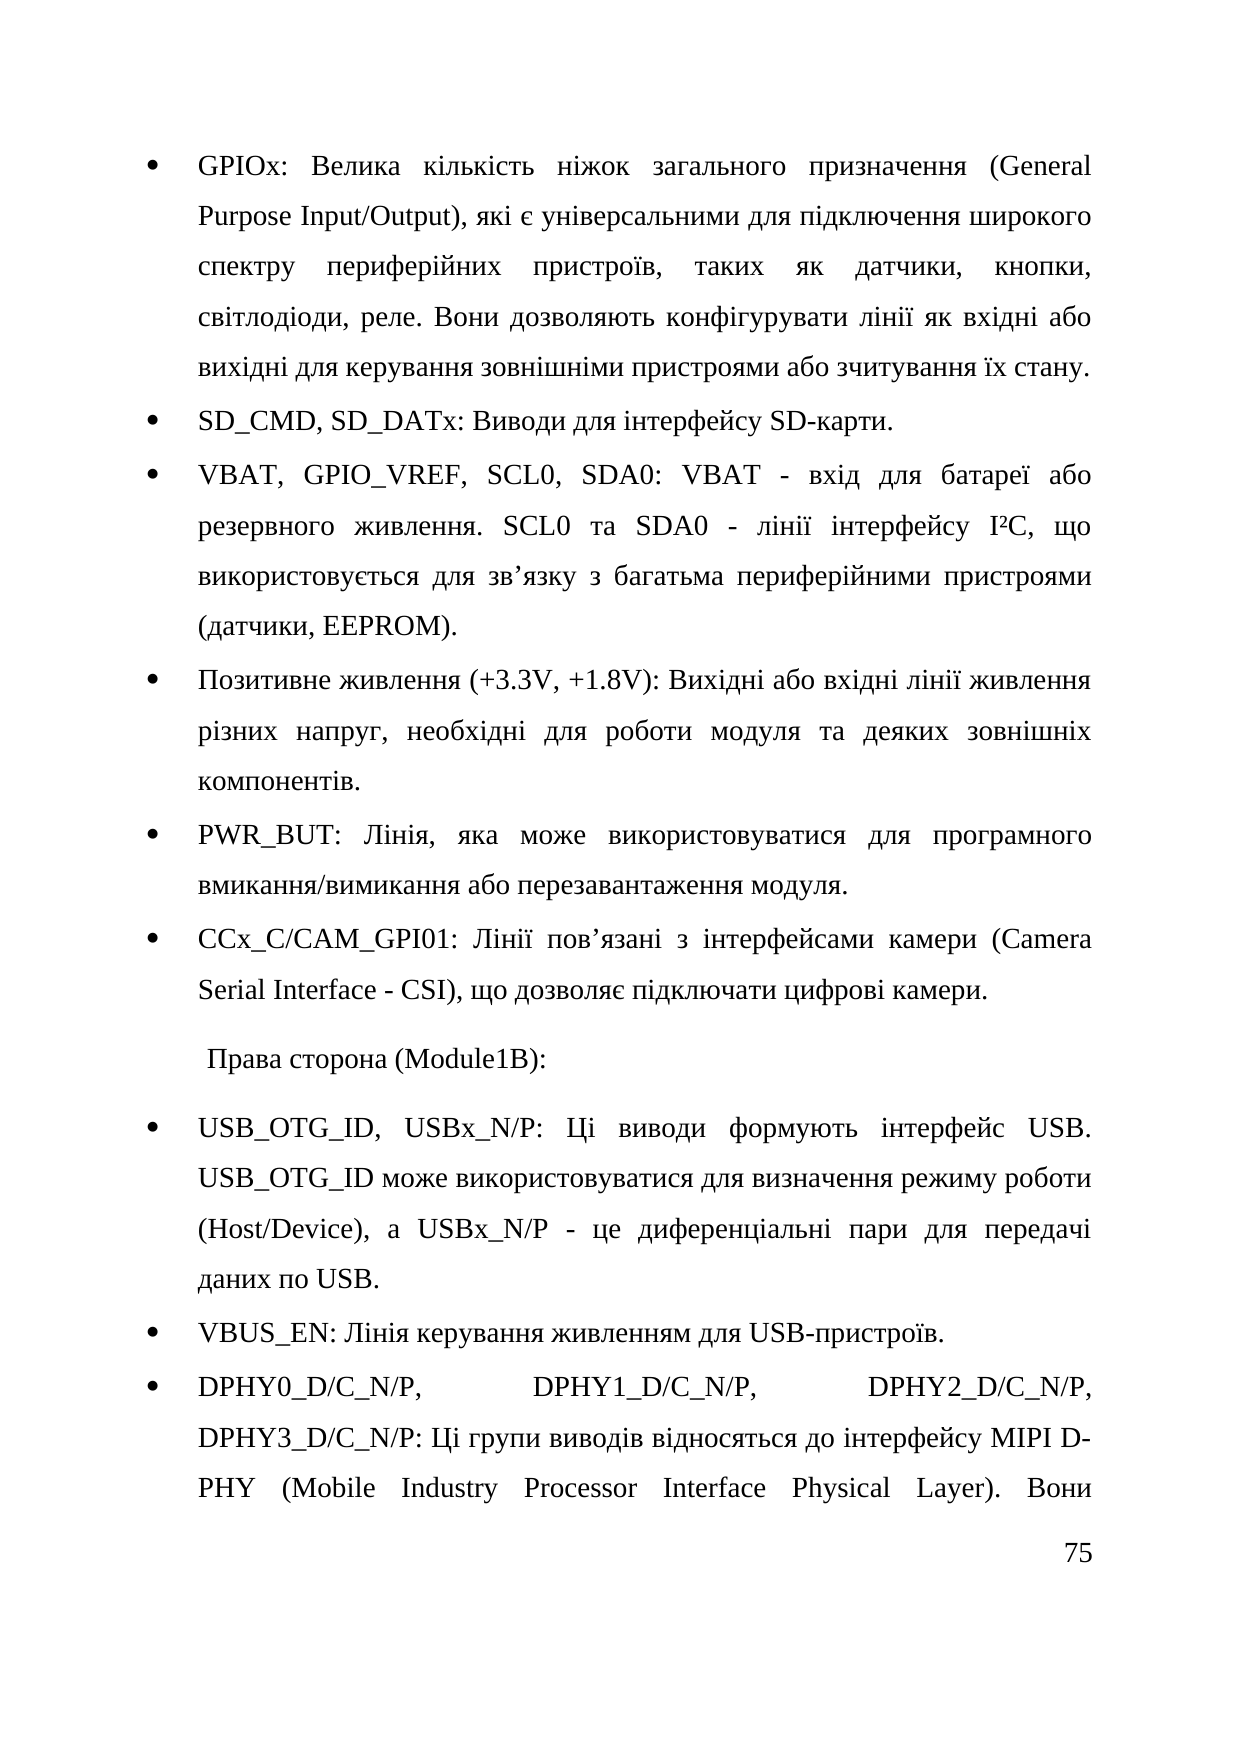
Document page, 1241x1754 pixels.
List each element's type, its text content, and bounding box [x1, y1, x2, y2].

list CCx_C/CAM_GPI01: Лінії пов’язані з інтерфейсами камери (Camera Serial Interface - CSI), що дозволяє підключати цифрові камери. [148, 922, 1093, 1006]
list VBAT, GPIO_VREF, SCL0, SDA0: VBAT - вхід для батареї або резервного живлення. SCL0 та SDA0 - лінії інтерфейсу I²C, що використовується для зв’язку з багатьма периферійними пристроями (датчики, EEPROM). [148, 457, 1093, 642]
text Права сторона (Module1B): [148, 1041, 1093, 1074]
list GPIOx: Велика кількість ніжок загального призначення (General Purpose Input/Output), які є універсальними для підключення широкого спектру периферійних пристроїв, таких як датчики, кнопки, світлодіоди, реле. Вони дозволяють конфігурувати лінії як вхідні або вихідні для керування зовнішніми пристроями або зчитування їх стану. [148, 148, 1093, 382]
list VBUS_EN: Лінія керування живленням для USB-пристроїв. [148, 1315, 1093, 1349]
list Позитивне живлення (+3.3V, +1.8V): Вихідні або вхідні лінії живлення різних напруг, необхідні для роботи модуля та деяких зовнішніх компонентів. [148, 662, 1093, 797]
list USB_OTG_ID, USBx_N/P: Ці виводи формують інтерфейс USB. USB_OTG_ID може використовуватися для визначення режиму роботи (Host/Device), а USBx_N/P - це диференціальні пари для передачі даних по USB. [148, 1110, 1093, 1295]
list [148, 1369, 1093, 1504]
list SD_CMD, SD_DATx: Виводи для інтерфейсу SD-карти. [148, 403, 1093, 437]
list PWR_BUT: Лінія, яка може використовуватися для програмного вмикання/вимикання або перезавантаження модуля. [148, 817, 1093, 901]
